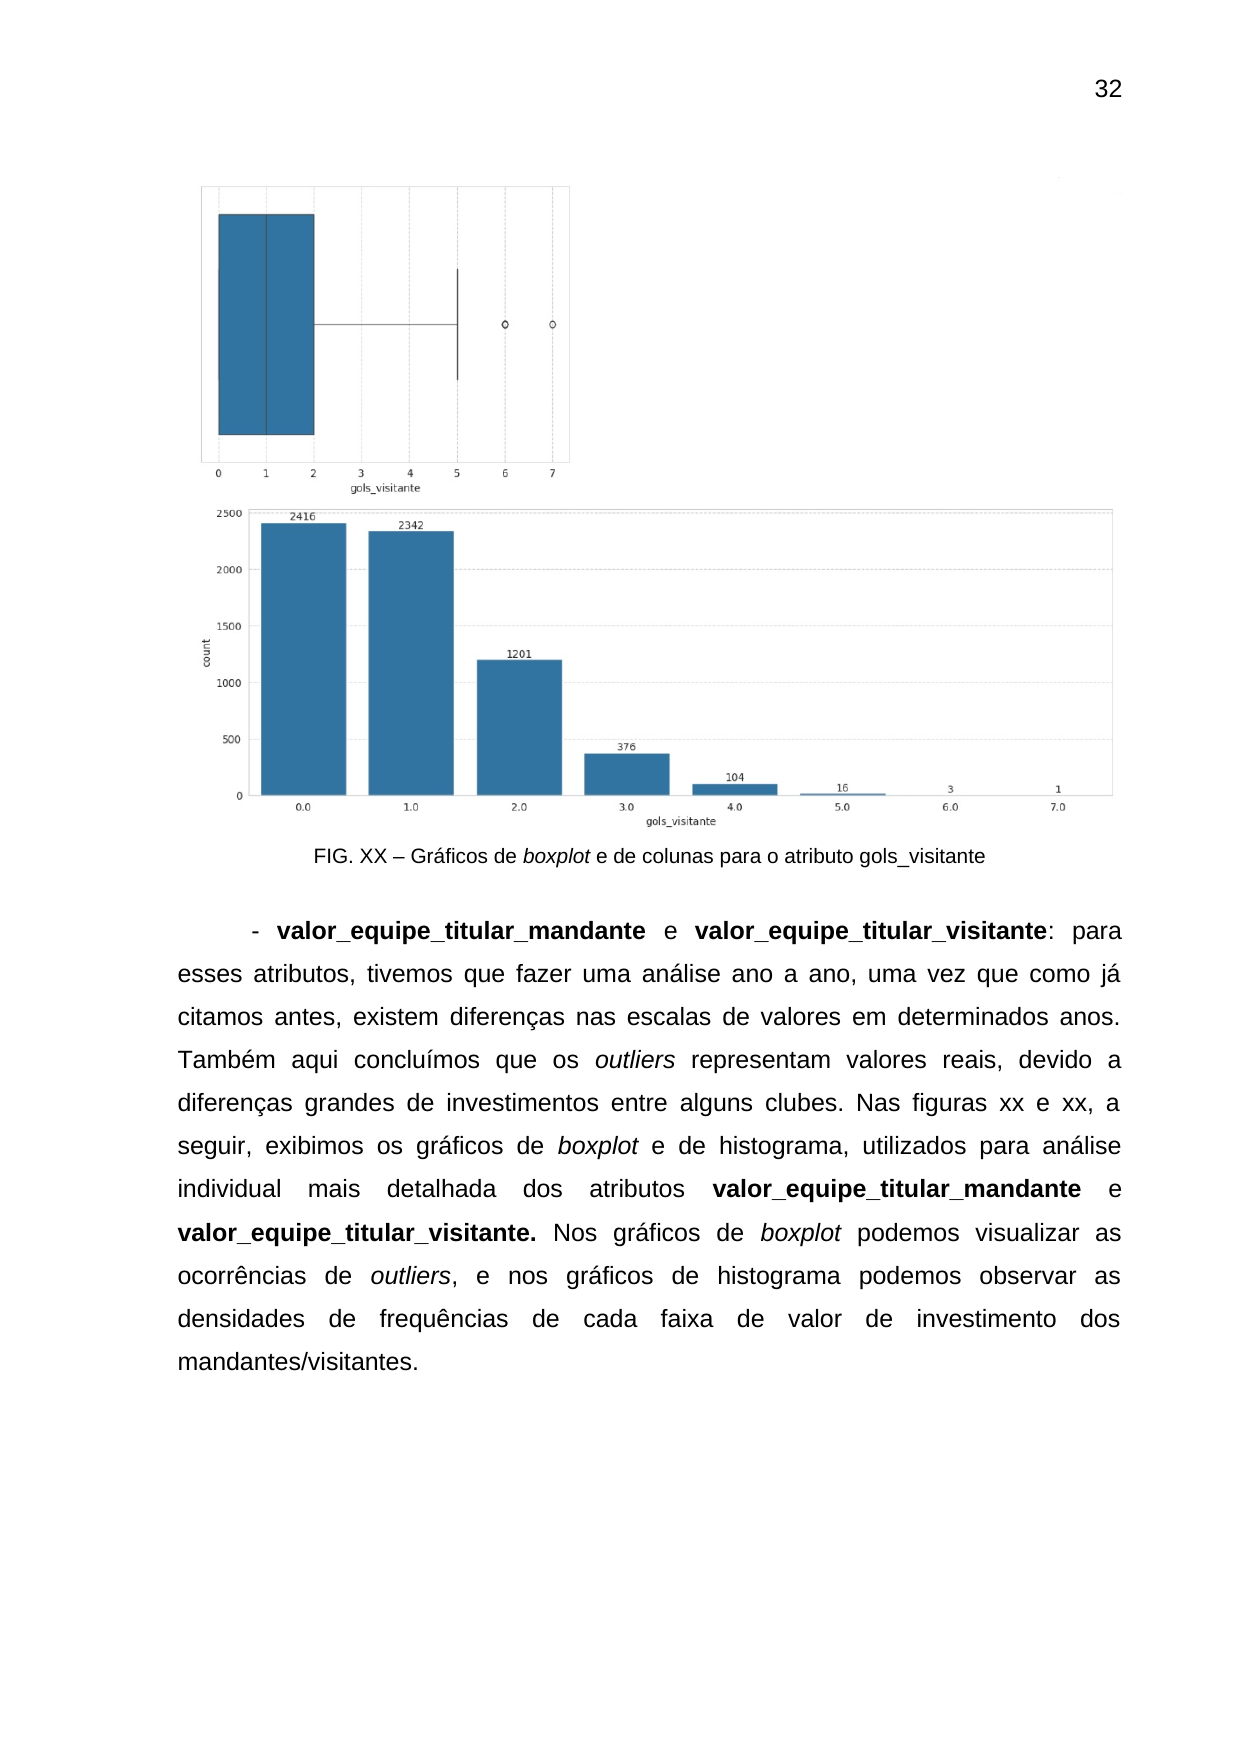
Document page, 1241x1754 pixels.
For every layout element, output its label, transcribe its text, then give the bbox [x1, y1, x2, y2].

text FIG. XX – Gráficos de boxplot e de colunas para o atributo gols_visitante [177, 844, 1122, 868]
text - valor_equipe_titular_mandante e valor_equipe_titular_visitante: para esses atributos, tivemos que fazer uma análise ano a ano, uma vez que como já citamos antes, existem diferenças nas escalas de valores em determinados anos. Também aqui concluímos que os outliers representam valores reais, devido a diferenças grandes de investimentos entre alguns clubes. Nas figuras xx e xx, a seguir, exibimos os gráficos de boxplot e de histograma, utilizados para análise individual mais detalhada dos atributos valor_equipe_titular_mandante e valor_equipe_titular_visitante. Nos gráficos de boxplot podemos visualizar as ocorrências de outliers, e nos gráficos de histograma podemos observar as densidades de frequências de cada faixa de valor de investimento dos mandantes/visitantes. [177, 916, 1122, 1376]
picture [177, 177, 1122, 830]
